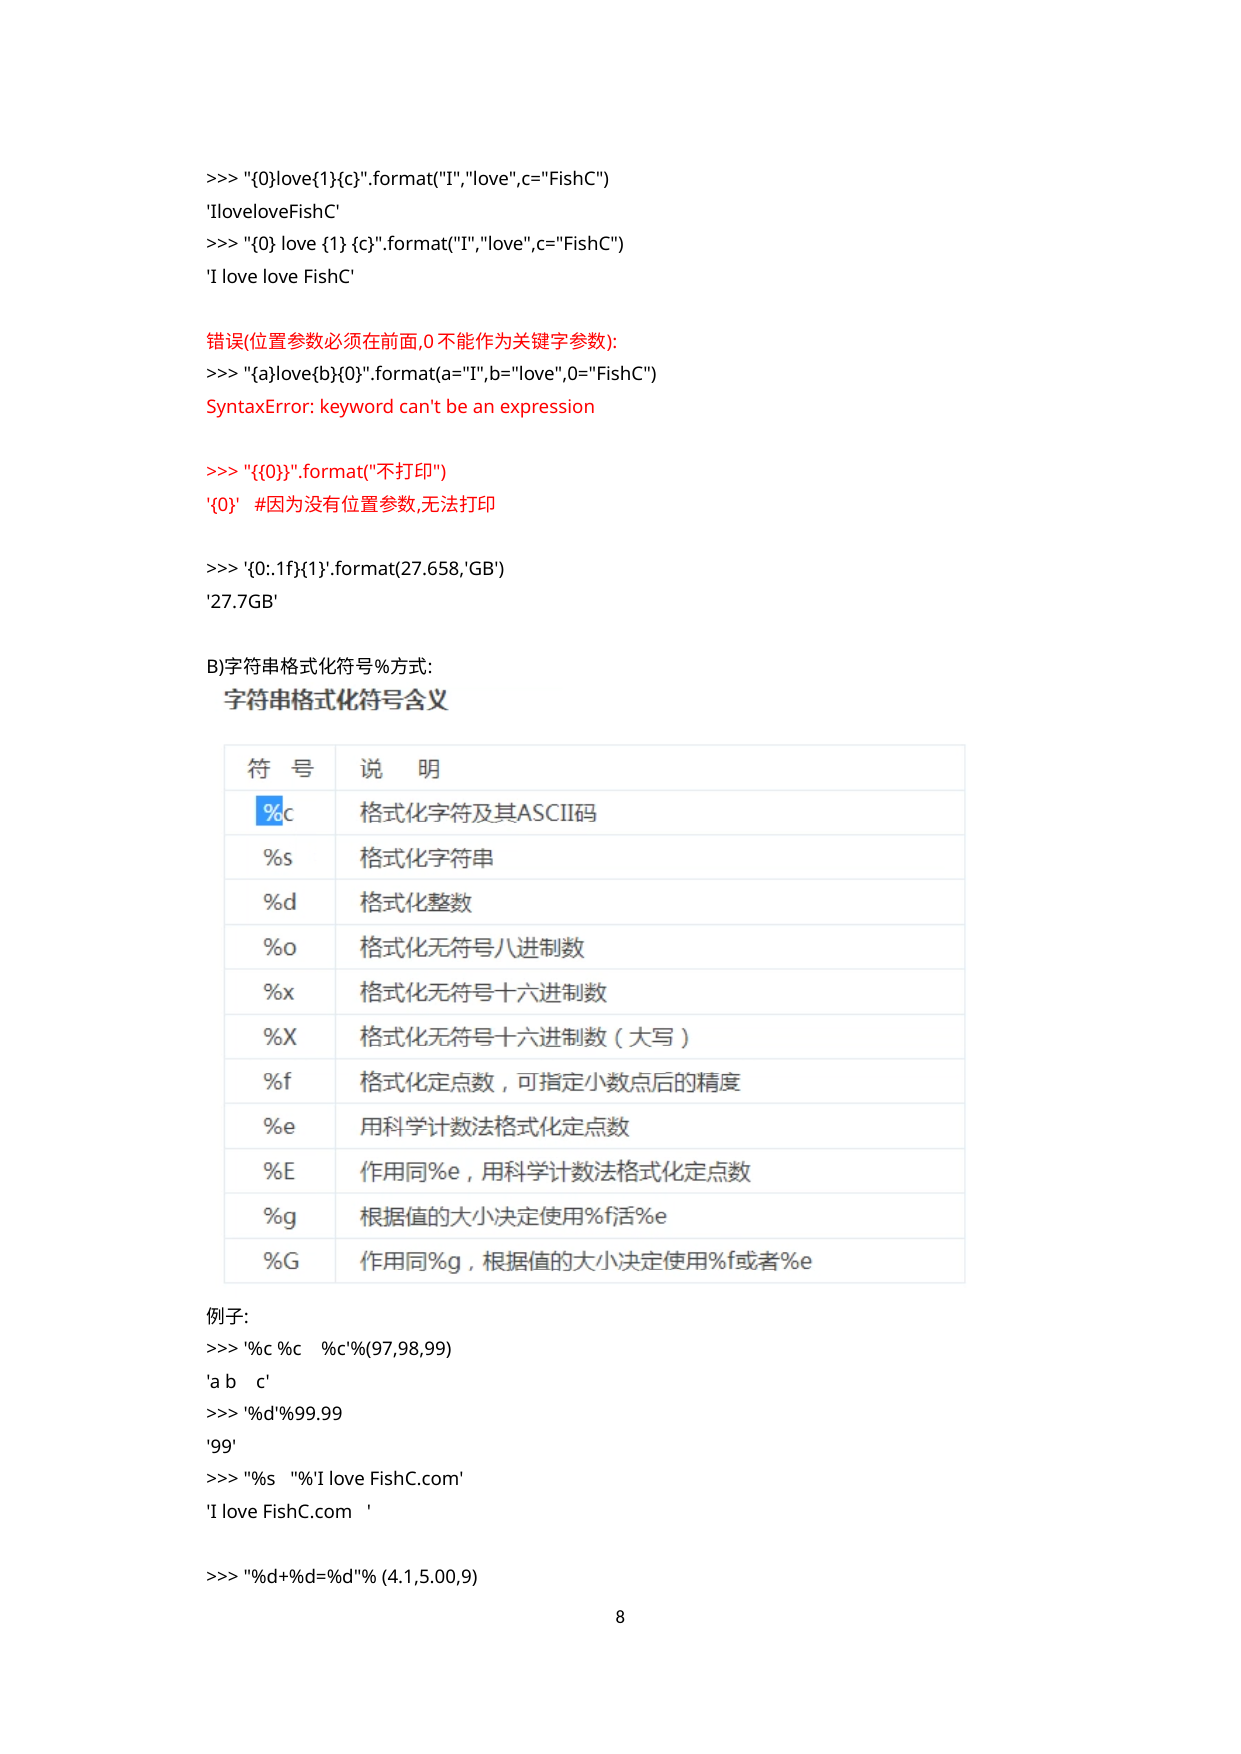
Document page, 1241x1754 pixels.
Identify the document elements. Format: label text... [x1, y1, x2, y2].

text >>> "%s "%'I love FishC.com' [187, 1462, 1053, 1494]
text 例子: [187, 1299, 1053, 1332]
text '27.7GB' [187, 584, 1053, 617]
picture [209, 682, 980, 1298]
text >>> "%d+%d=%d"% (4.1,5.00,9) [187, 1559, 1053, 1592]
text 错误(位置参数必须在前面,0不能作为关键字参数): [187, 324, 1053, 357]
text 'I love love FishC' [187, 259, 1053, 292]
text '99' [187, 1429, 1053, 1462]
text '{0}' #因为没有位置参数,无法打印 [187, 487, 1053, 519]
text >>> "{{0}}".format("不打印") [187, 454, 1053, 487]
text 'a b c' [187, 1364, 1053, 1397]
text >>> '%d'%99.99 [187, 1397, 1053, 1429]
text >>> "{0}love{1}{c}".format("I","love",c="FishC") [187, 162, 1053, 194]
text SyntaxError: keyword can't be an expression [187, 389, 1053, 422]
text 'IloveloveFishC' [187, 194, 1053, 227]
text >>> '{0:.1f}{1}'.format(27.658,'GB') [187, 552, 1053, 584]
text >>> '%c %c %c'%(97,98,99) [187, 1332, 1053, 1364]
text >>> "{a}love{b}{0}".format(a="I",b="love",0="FishC") [187, 357, 1053, 389]
text >>> "{0} love {1} {c}".format("I","love",c="FishC") [187, 227, 1053, 259]
text 'I love FishC.com ' [187, 1494, 1053, 1527]
text B)字符串格式化符号%方式: [187, 649, 1053, 682]
